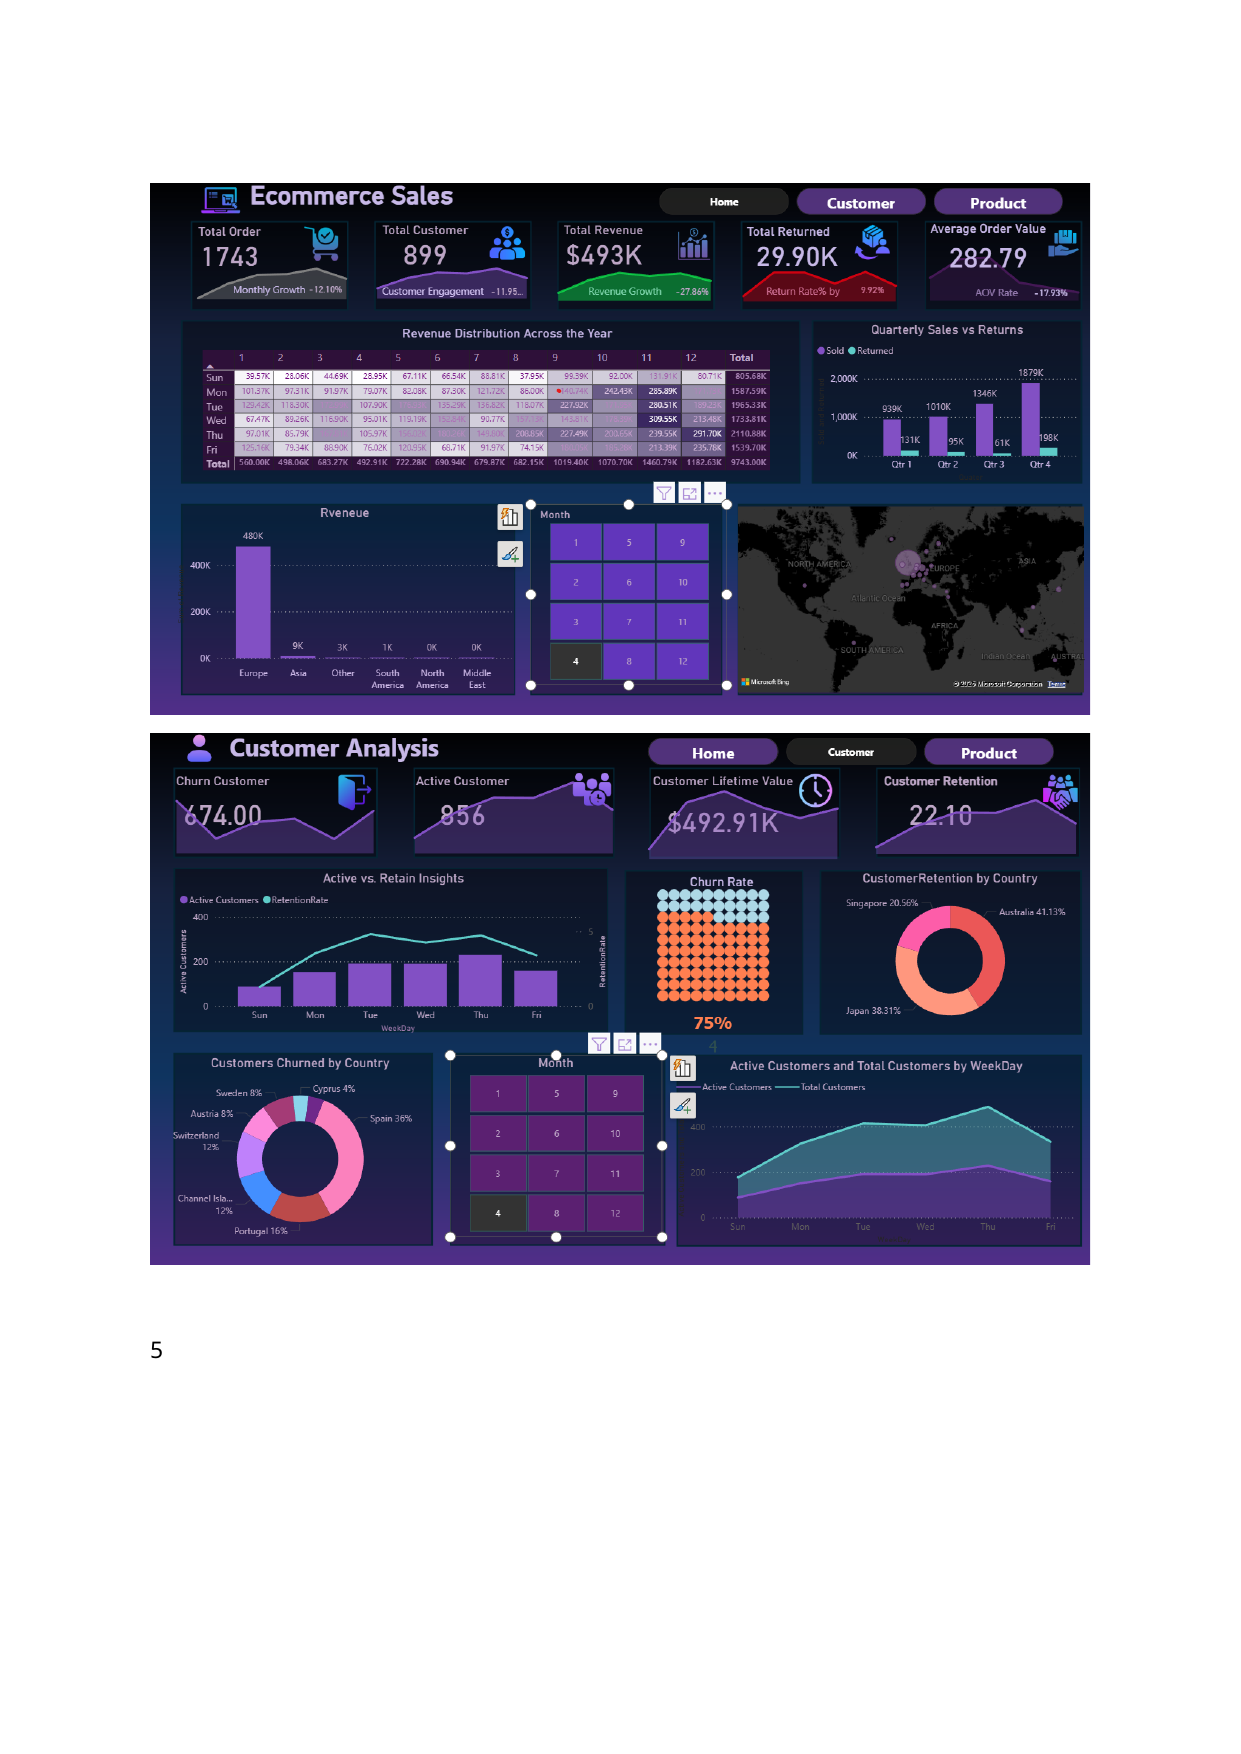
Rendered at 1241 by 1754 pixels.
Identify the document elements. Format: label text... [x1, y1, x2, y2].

picture [150, 733, 1091, 1265]
text 5 [150, 1334, 1090, 1365]
picture [150, 183, 1091, 715]
